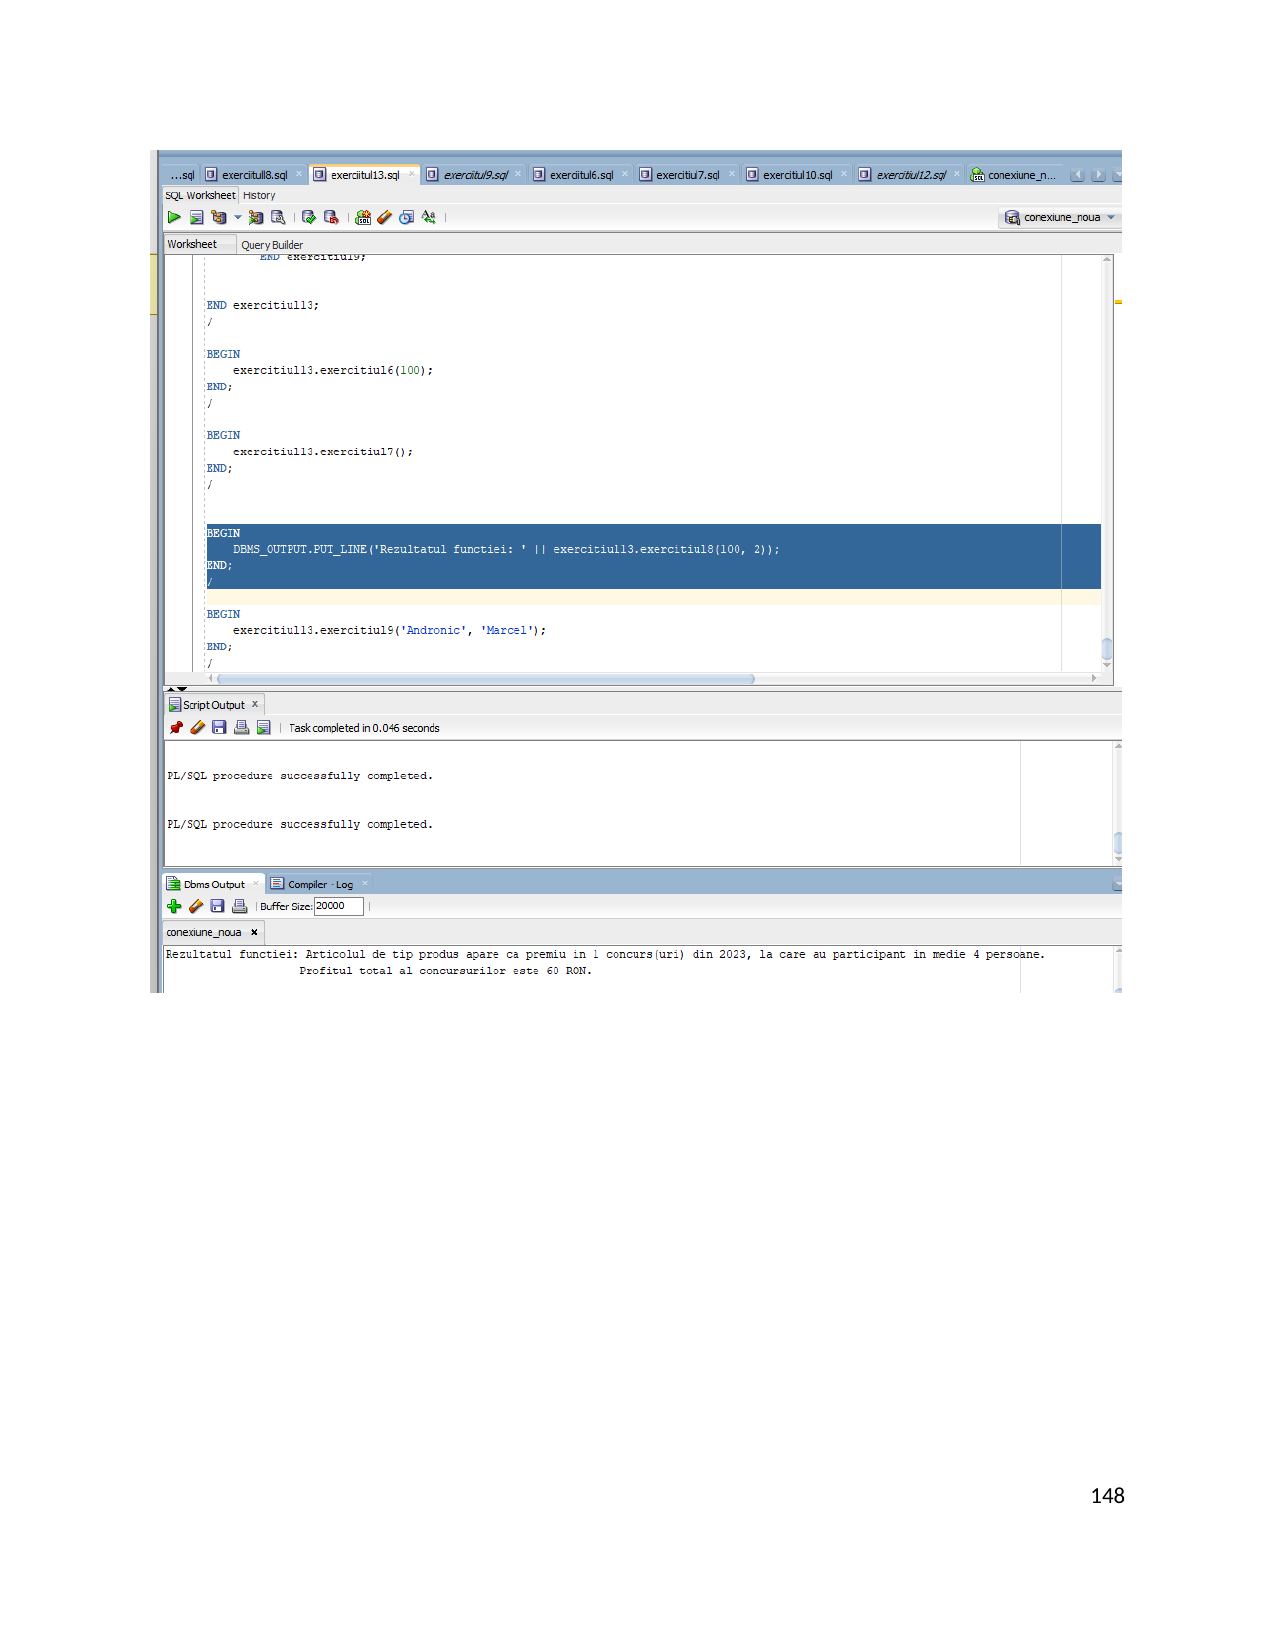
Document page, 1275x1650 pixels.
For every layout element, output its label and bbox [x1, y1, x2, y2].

picture [150, 150, 1122, 993]
